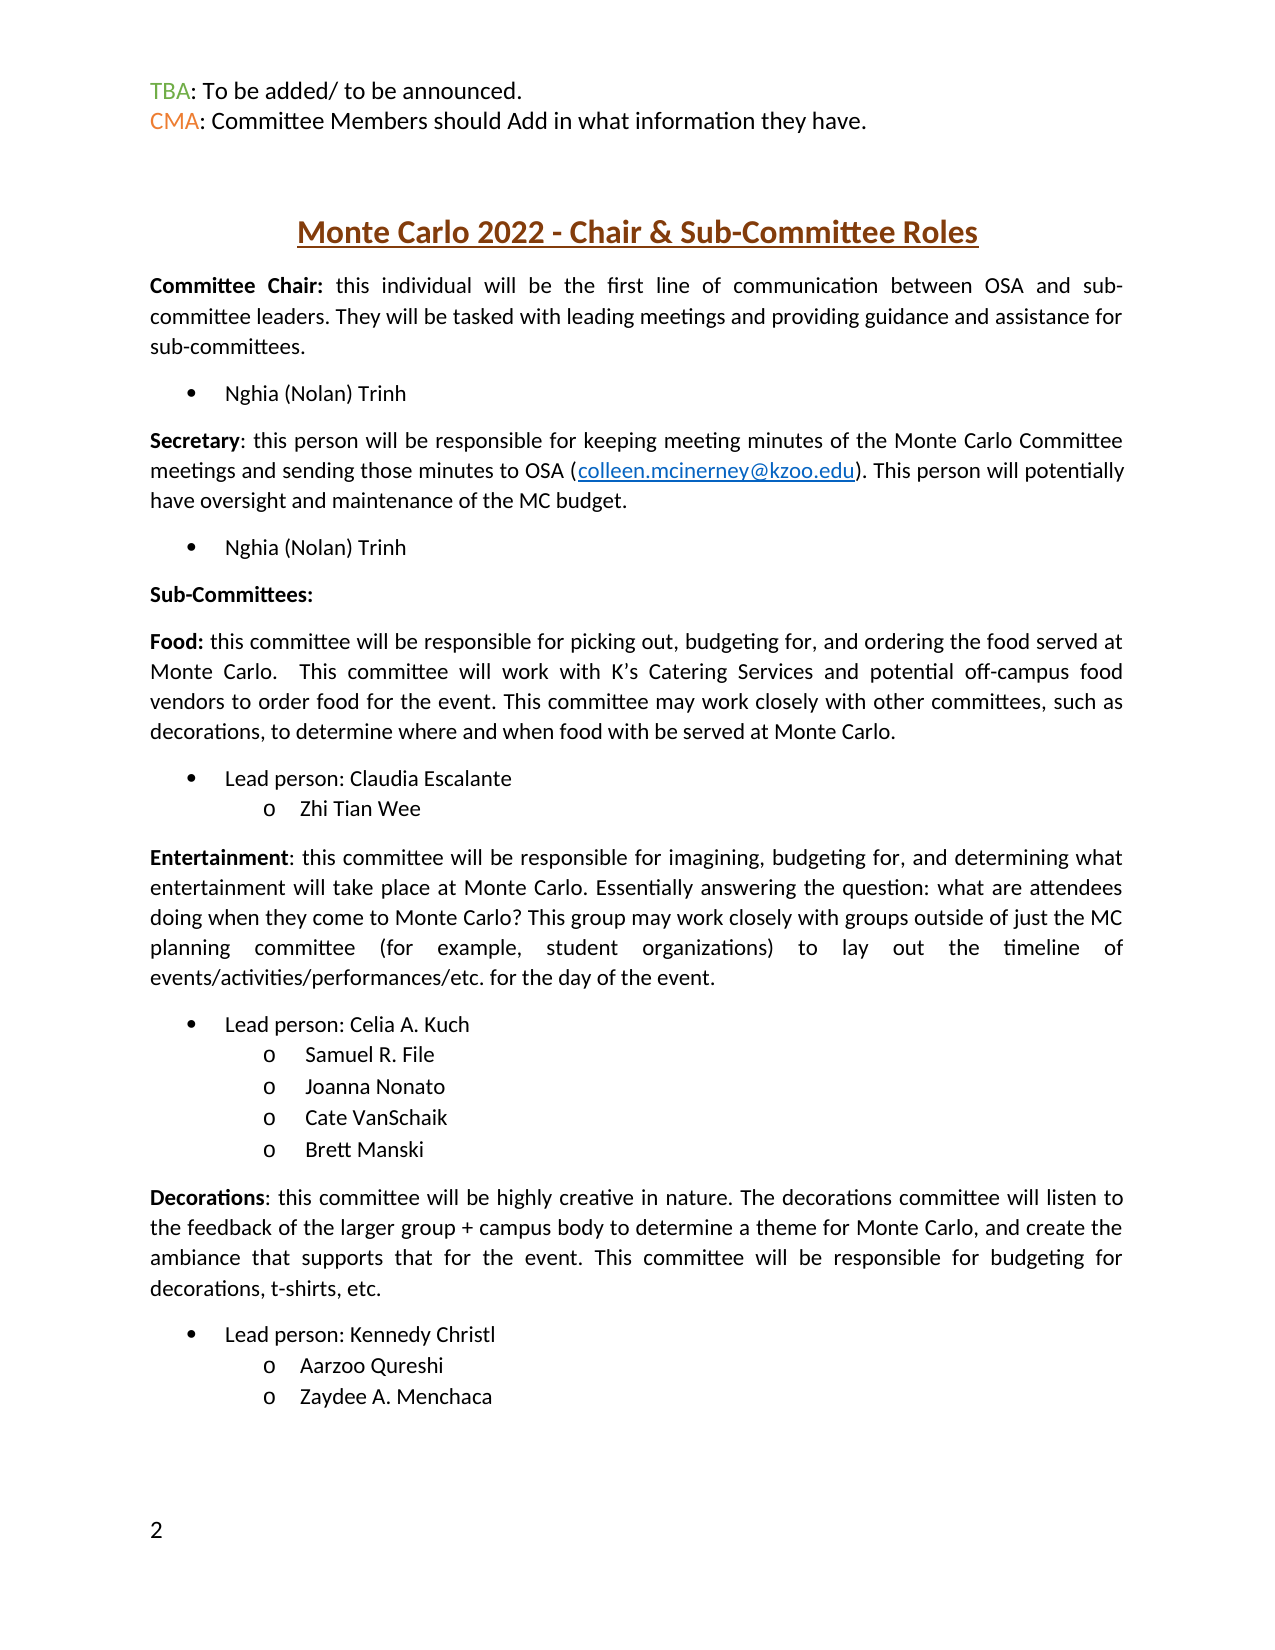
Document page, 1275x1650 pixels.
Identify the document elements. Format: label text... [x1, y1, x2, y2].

list Cate VanSchaik [262, 1103, 1125, 1133]
list Aarzoo Qureshi [262, 1351, 1125, 1380]
list Samuel R. File [262, 1041, 1125, 1070]
text Food: this committee will be responsible for picking out, budgeting for, and ordering the food served at Monte Carlo. This committee will work with K’s Catering Services and potential off-campus food vendors to order food for the event. This committee may work closely with other committees, such as decorations, to determine where and when food with be served at Monte Carlo. [150, 627, 1125, 746]
list Lead person: Kennedy Christl [187, 1321, 1125, 1349]
list Nghia (Nolan) Trinh [187, 379, 1125, 407]
text Secretary: this person will be responsible for keeping meeting minutes of the Monte Carlo Committee meetings and sending those minutes to OSA (colleen.mcinerney@kzoo.edu). This person will potentially have oversight and maintenance of the MC budget. [150, 426, 1125, 514]
text Entertainment: this committee will be responsible for imagining, budgeting for, and determining what entertainment will take place at Monte Carlo. Essentially answering the question: what are attendees doing when they come to Monte Carlo? This group may work closely with groups outside of just the MC planning committee (for example, student organizations) to lay out the timeline of events/activities/performances/etc. for the day of the event. [150, 843, 1125, 992]
text Sub-Committees: [150, 580, 1125, 608]
list Zaydee A. Menchaca [262, 1382, 1125, 1411]
text Monte Carlo 2022 - Chair & Sub-Committee Roles [150, 211, 1125, 252]
list Lead person: Claudia Escalante [187, 764, 1125, 792]
text Committee Chair: this individual will be the first line of communication between OSA and sub-committee leaders. They will be tasked with leading meetings and providing guidance and assistance for sub-committees. [150, 272, 1125, 360]
list Zhi Tian Wee [262, 794, 1125, 824]
list Joanna Nonato [262, 1072, 1125, 1101]
list Nghia (Nolan) Trinh [187, 533, 1125, 561]
list Brett Manski [262, 1135, 1125, 1164]
list Lead person: Celia A. Kuch [187, 1010, 1125, 1038]
text Decorations: this committee will be highly creative in nature. The decorations committee will listen to the feedback of the larger group + campus body to determine a theme for Monte Carlo, and create the ambiance that supports that for the event. This committee will be responsible for budgeting for decorations, t-shirts, etc. [150, 1183, 1125, 1302]
